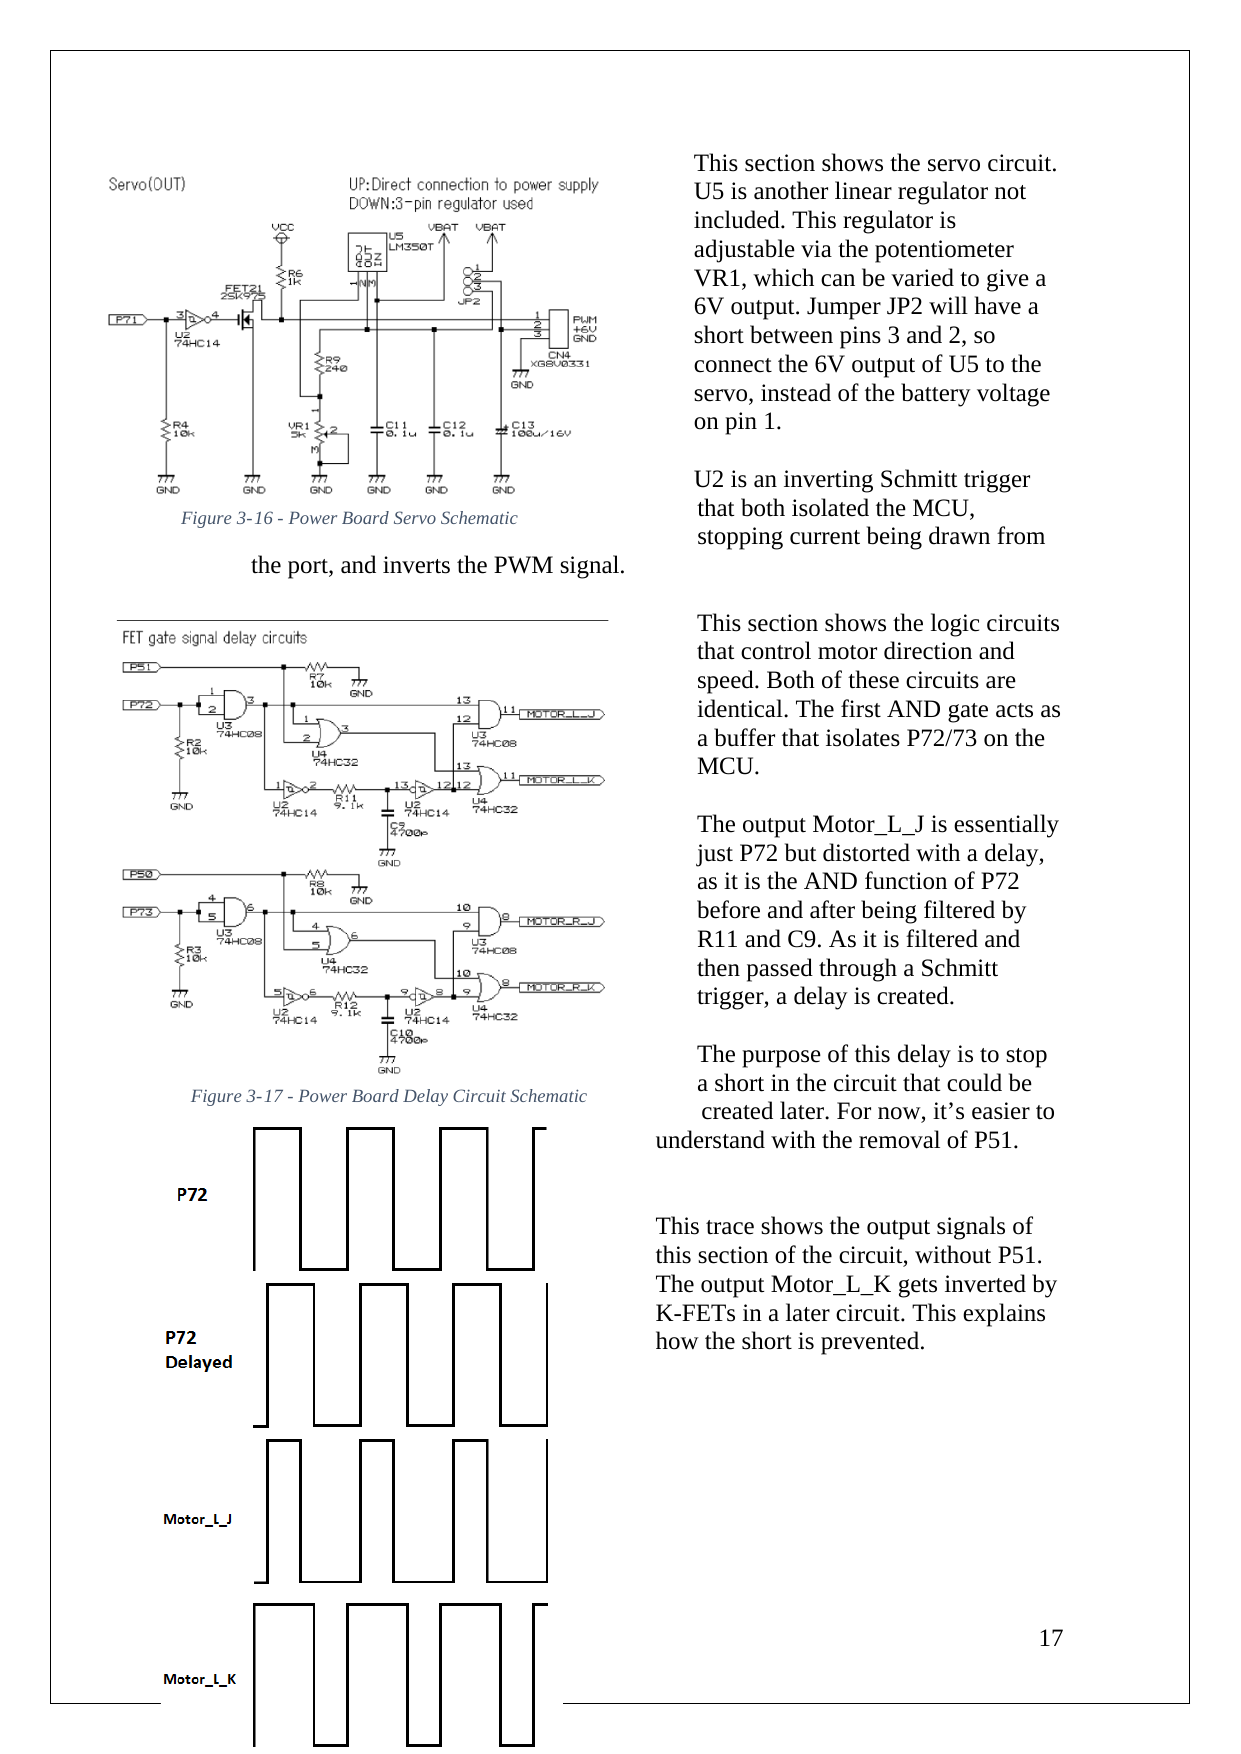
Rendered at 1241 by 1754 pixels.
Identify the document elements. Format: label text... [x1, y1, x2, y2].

picture [106, 169, 605, 498]
text This section shows the servo circuit. U5 is another linear regulator not included. This regulator is adjustable via the potentiometer VR1, which can be varied to give a 6V output. Jumper JP2 will have a short between pins 3 and 2, so connect the 6V output of U5 to the servo, instead of the battery voltage on pin 1. [251, 148, 1063, 435]
text U2 is an inverting Schmitt trigger that both isolated the MCU, stopping current being drawn from the port, and inverts the PWM signal. [251, 464, 1063, 579]
text This section shows the logic circuits that control motor direction and speed. Both of these circuits are identical. The first AND gate acts as a buffer that isolates P72/73 on the MCU. [251, 608, 1063, 780]
text The output Motor_L_J is essentially just P72 but distorted with a delay, as it is the AND function of P72 before and after being filtered by R11 and C9. As it is filtered and then passed through a Schmitt trigger, a delay is created. [609, 809, 1063, 1010]
picture [116, 620, 609, 1076]
text The purpose of this delay is to stop a short in the circuit that could be created later. For now, it’s easier to understand with the removal of P51. [251, 1039, 1063, 1154]
picture [159, 1120, 563, 1688]
text This trace shows the output signals of this section of the circuit, without P51. The output Motor_L_K gets inverted by K-FETs in a later circuit. This explains how the short is prevented. [563, 1211, 1063, 1355]
